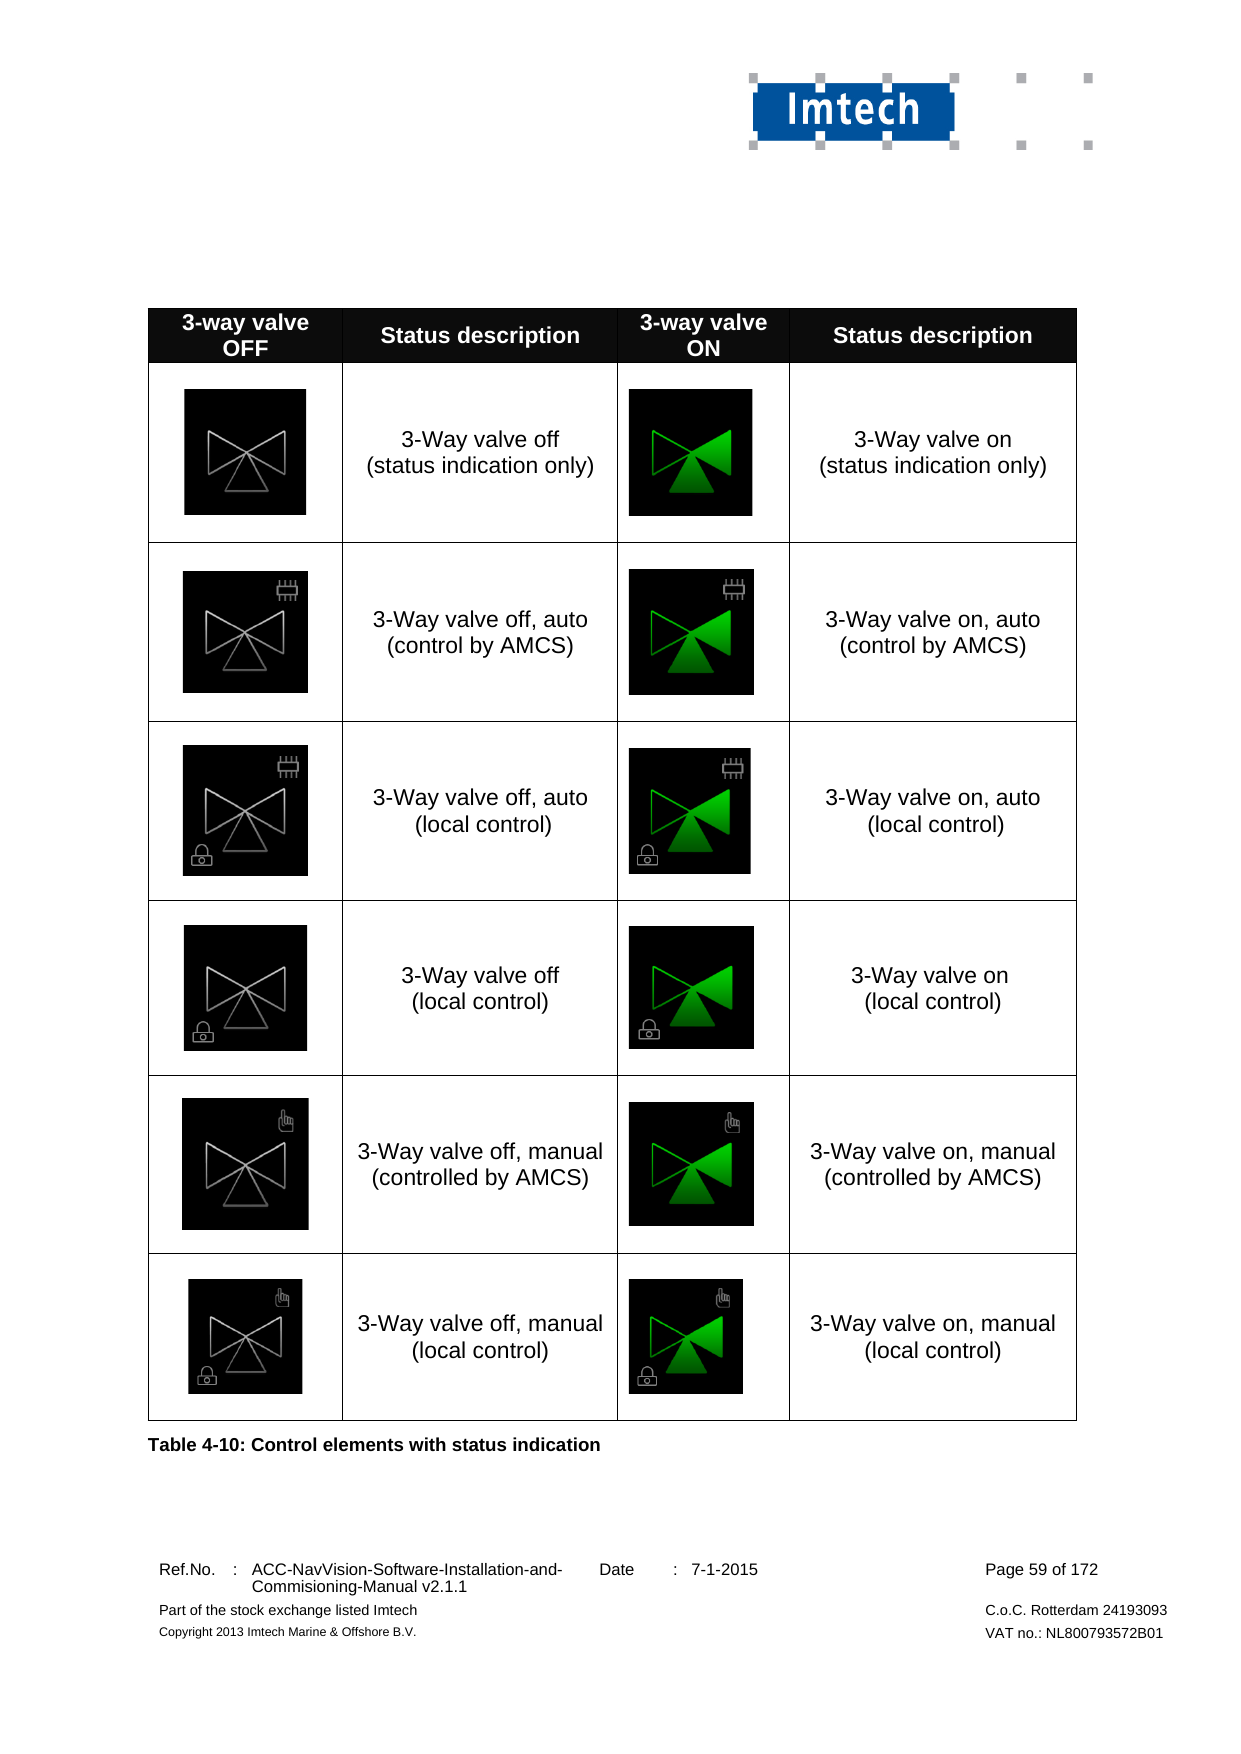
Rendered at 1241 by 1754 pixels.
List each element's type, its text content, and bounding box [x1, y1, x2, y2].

table_cell [618, 722, 789, 899]
table_cell [149, 1076, 342, 1252]
table_cell [618, 901, 789, 1075]
table_cell 3-Way valve on (local control) [790, 901, 1076, 1075]
table_cell 3-Way valve off, manual (controlled by AMCS) [343, 1076, 617, 1252]
picture [184, 389, 307, 515]
table_cell 3-Way valve on, auto (local control) [790, 722, 1076, 899]
table_cell 3-Way valve off (status indication only) [343, 363, 617, 542]
picture [748, 73, 1093, 150]
table_cell [618, 1254, 789, 1420]
table_cell [618, 1076, 789, 1252]
picture [628, 926, 754, 1049]
table_cell [149, 722, 342, 899]
table_cell [149, 1254, 342, 1420]
picture [182, 1098, 309, 1230]
table_header Status description [790, 309, 1076, 362]
table_cell 3-Way valve on, manual (controlled by AMCS) [790, 1076, 1076, 1252]
picture [628, 1102, 754, 1226]
table_header 3-way valve ON [618, 309, 789, 362]
picture [628, 389, 753, 516]
picture [183, 925, 308, 1051]
picture [182, 571, 308, 693]
table_cell 3-Way valve on, auto (control by AMCS) [790, 543, 1076, 721]
table_cell [149, 901, 342, 1075]
table_cell 3-Way valve off, manual (local control) [343, 1254, 617, 1420]
table_cell 3-Way valve off, auto (control by AMCS) [343, 543, 617, 721]
table_cell 3-Way valve on (status indication only) [790, 363, 1076, 542]
table_cell [149, 543, 342, 721]
table_cell [149, 363, 342, 542]
table_cell [618, 363, 789, 542]
picture [628, 569, 754, 695]
picture [628, 1279, 743, 1394]
table_header 3-way valve OFF [149, 309, 342, 362]
table_cell 3-Way valve on, manual (local control) [790, 1254, 1076, 1420]
table_cell [618, 543, 789, 721]
picture [182, 745, 308, 876]
table_cell 3-Way valve off (local control) [343, 901, 617, 1075]
table_header Status description [343, 309, 617, 362]
picture [628, 748, 751, 874]
picture [188, 1279, 303, 1394]
table_cell 3-Way valve off, auto (local control) [343, 722, 617, 899]
